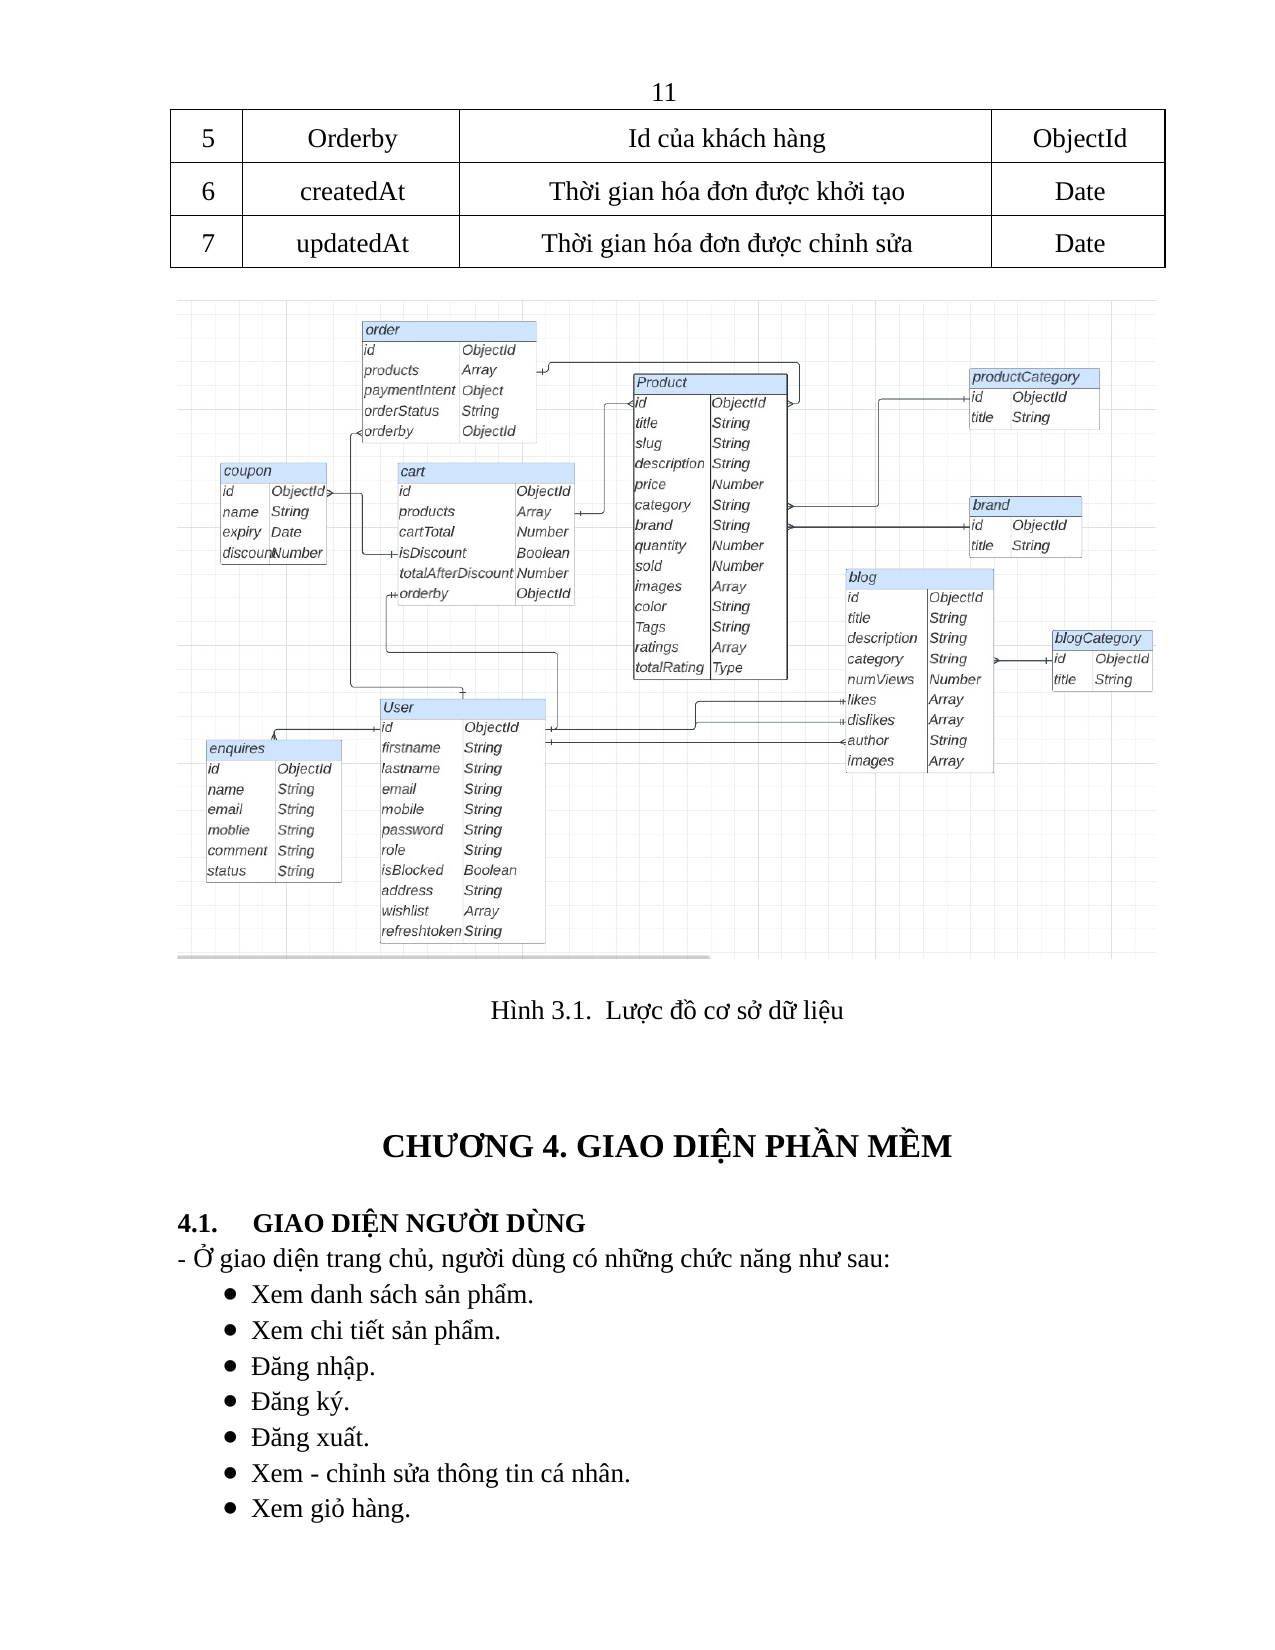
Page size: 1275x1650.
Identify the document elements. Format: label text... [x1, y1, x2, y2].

list Xem chi tiết sản phẩm. [219, 1314, 1164, 1345]
table_cell Thời gian hóa đơn được chỉnh sửa [460, 216, 991, 267]
list Xem giỏ hàng. [219, 1493, 1164, 1524]
table_cell Id của khách hàng [460, 110, 991, 162]
table_cell updatedAt [243, 216, 459, 267]
list Đăng xuất. [219, 1421, 1164, 1452]
list Đăng ký. [219, 1385, 1164, 1417]
table_cell Thời gian hóa đơn được khởi tạo [460, 163, 991, 214]
table_cell ObjectId [992, 110, 1164, 162]
text Hình 3.1. Lược đồ cơ sở dữ liệu [177, 994, 844, 1026]
picture [177, 300, 1157, 959]
subtitle CHƯƠNG 4. GIAO DIỆN PHẦN MỀM [221, 1127, 1113, 1165]
table_cell Date [992, 163, 1164, 214]
table_cell createdAt [243, 163, 459, 214]
table_cell Orderby [243, 110, 459, 162]
table_cell 5 [171, 110, 242, 162]
list Ở giao diện trang chủ, người dùng có những chức năng như sau: [177, 1242, 1164, 1274]
list Đăng nhập. [219, 1350, 1164, 1381]
list Xem danh sách sản phẩm. [219, 1278, 1164, 1309]
table_cell 7 [171, 216, 242, 267]
subtitle GIAO DIỆN NGƯỜI DÙNG [177, 1207, 917, 1238]
table_cell Date [992, 216, 1164, 267]
list Xem - chỉnh sửa thông tin cá nhân. [219, 1457, 1164, 1488]
table_cell 6 [171, 163, 242, 214]
